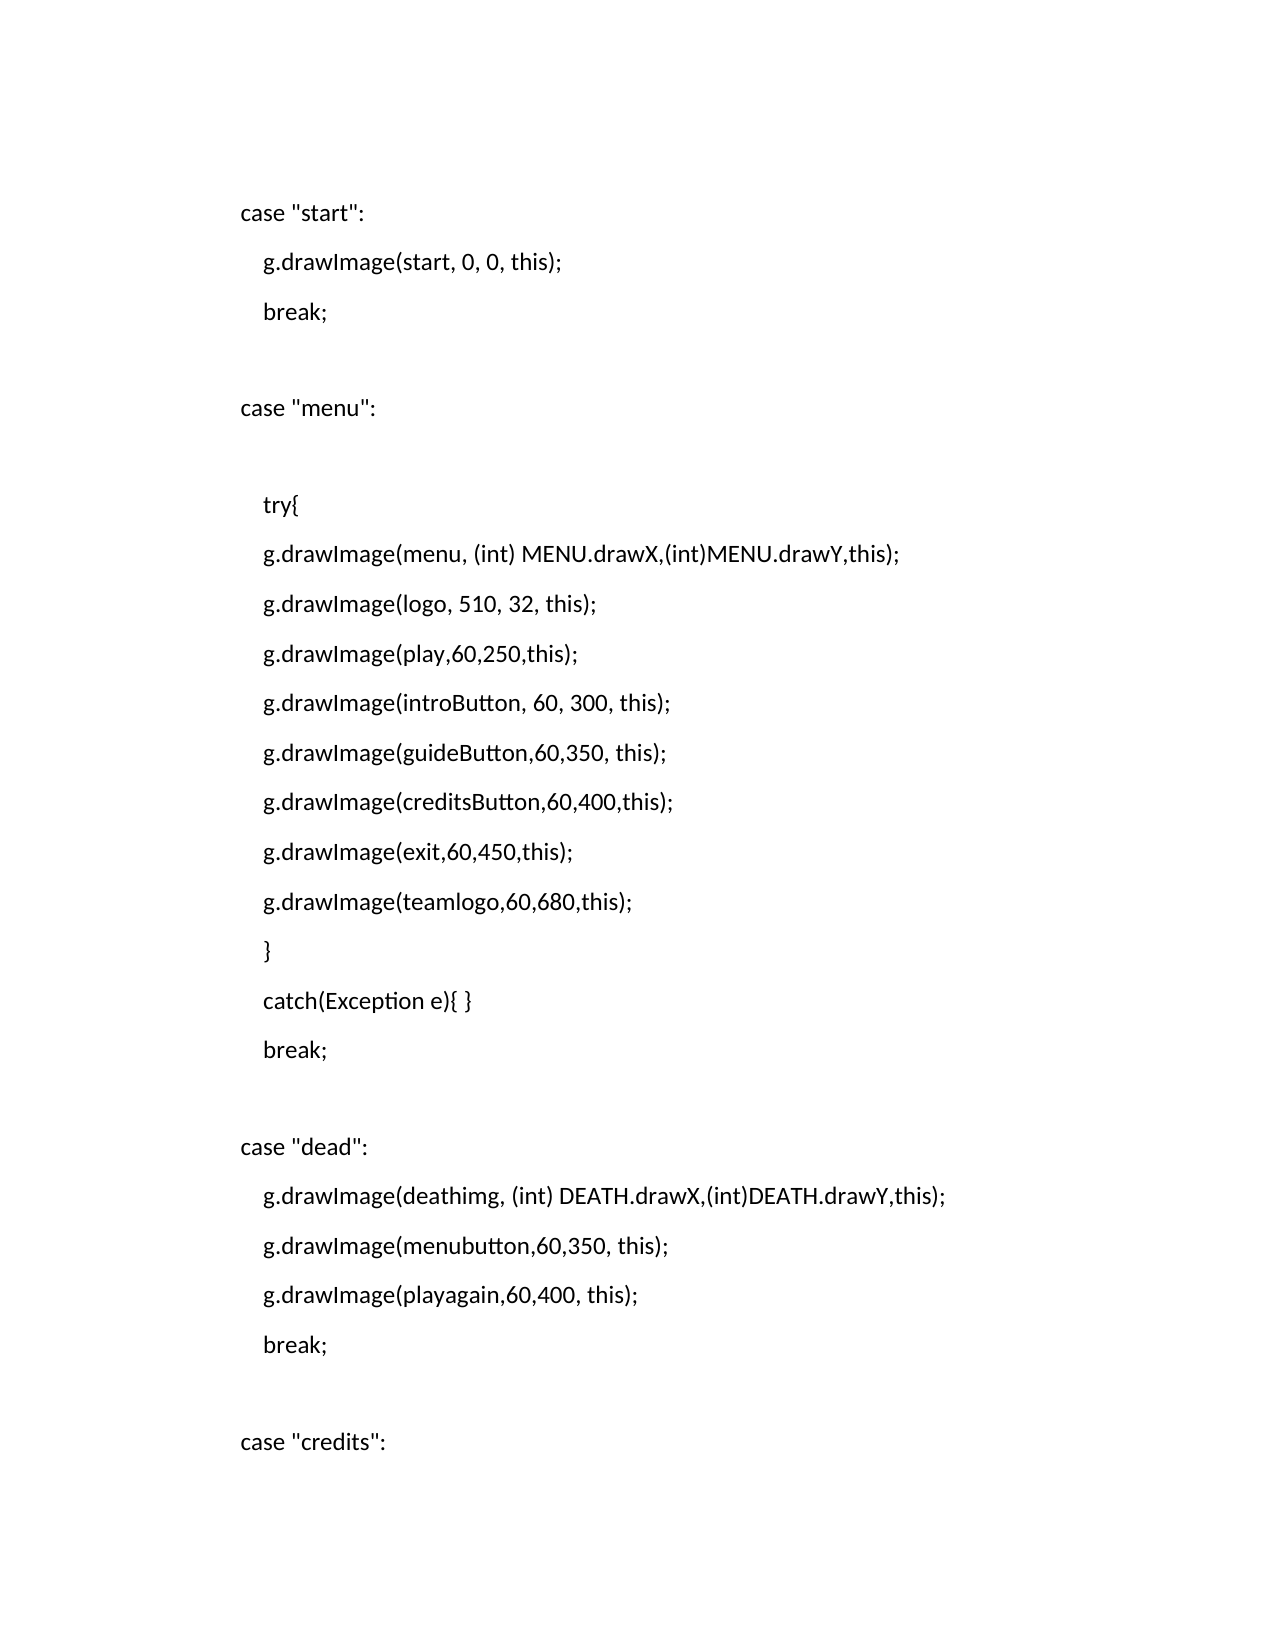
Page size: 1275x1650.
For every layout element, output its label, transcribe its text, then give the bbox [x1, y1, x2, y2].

text g.drawImage(creditsButton,60,400,this); [150, 786, 1125, 817]
text g.drawImage(guideButton,60,350, this); [150, 737, 1125, 767]
text case "menu": [150, 392, 1125, 423]
text break; [150, 1034, 1125, 1065]
text g.drawImage(introButton, 60, 300, this); [150, 687, 1125, 718]
text g.drawImage(deathimg, (int) DEATH.drawX,(int)DEATH.drawY,this); [150, 1180, 1125, 1211]
text case "credits": [150, 1426, 1125, 1456]
text } [150, 935, 1125, 966]
text g.drawImage(start, 0, 0, this); [150, 246, 1125, 277]
text g.drawImage(exit,60,450,this); [150, 836, 1125, 867]
text try{ [150, 489, 1125, 519]
text g.drawImage(menubutton,60,350, this); [150, 1230, 1125, 1261]
text g.drawImage(logo, 510, 32, this); [150, 588, 1125, 619]
text break; [150, 296, 1125, 327]
text catch(Exception e){ } [150, 985, 1125, 1015]
text g.drawImage(menu, (int) MENU.drawX,(int)MENU.drawY,this); [150, 538, 1125, 569]
text g.drawImage(teamlogo,60,680,this); [150, 886, 1125, 916]
text break; [150, 1329, 1125, 1360]
text g.drawImage(play,60,250,this); [150, 638, 1125, 668]
text case "start": [150, 197, 1125, 227]
text case "dead": [150, 1131, 1125, 1161]
text g.drawImage(playagain,60,400, this); [150, 1279, 1125, 1310]
